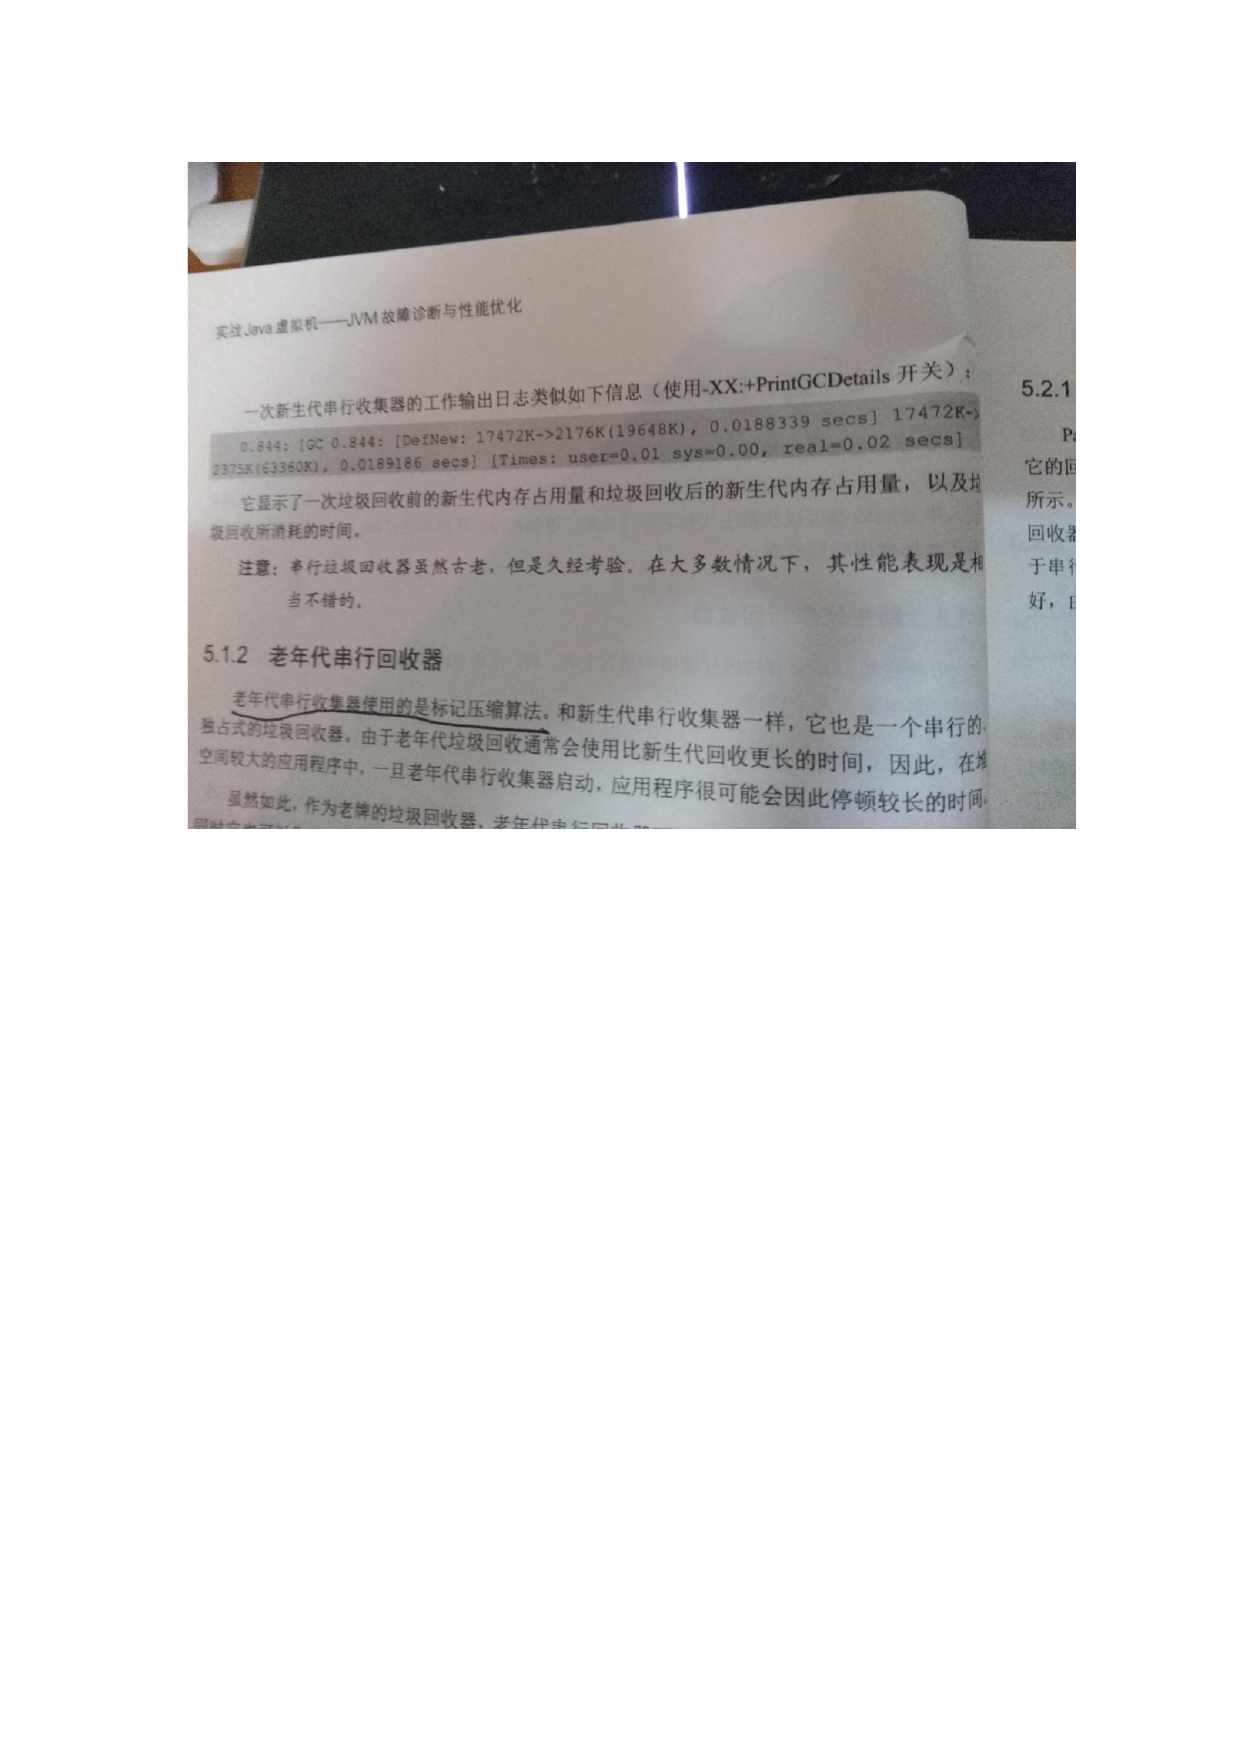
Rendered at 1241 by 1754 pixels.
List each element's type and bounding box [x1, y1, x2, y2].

picture [189, 162, 1075, 829]
